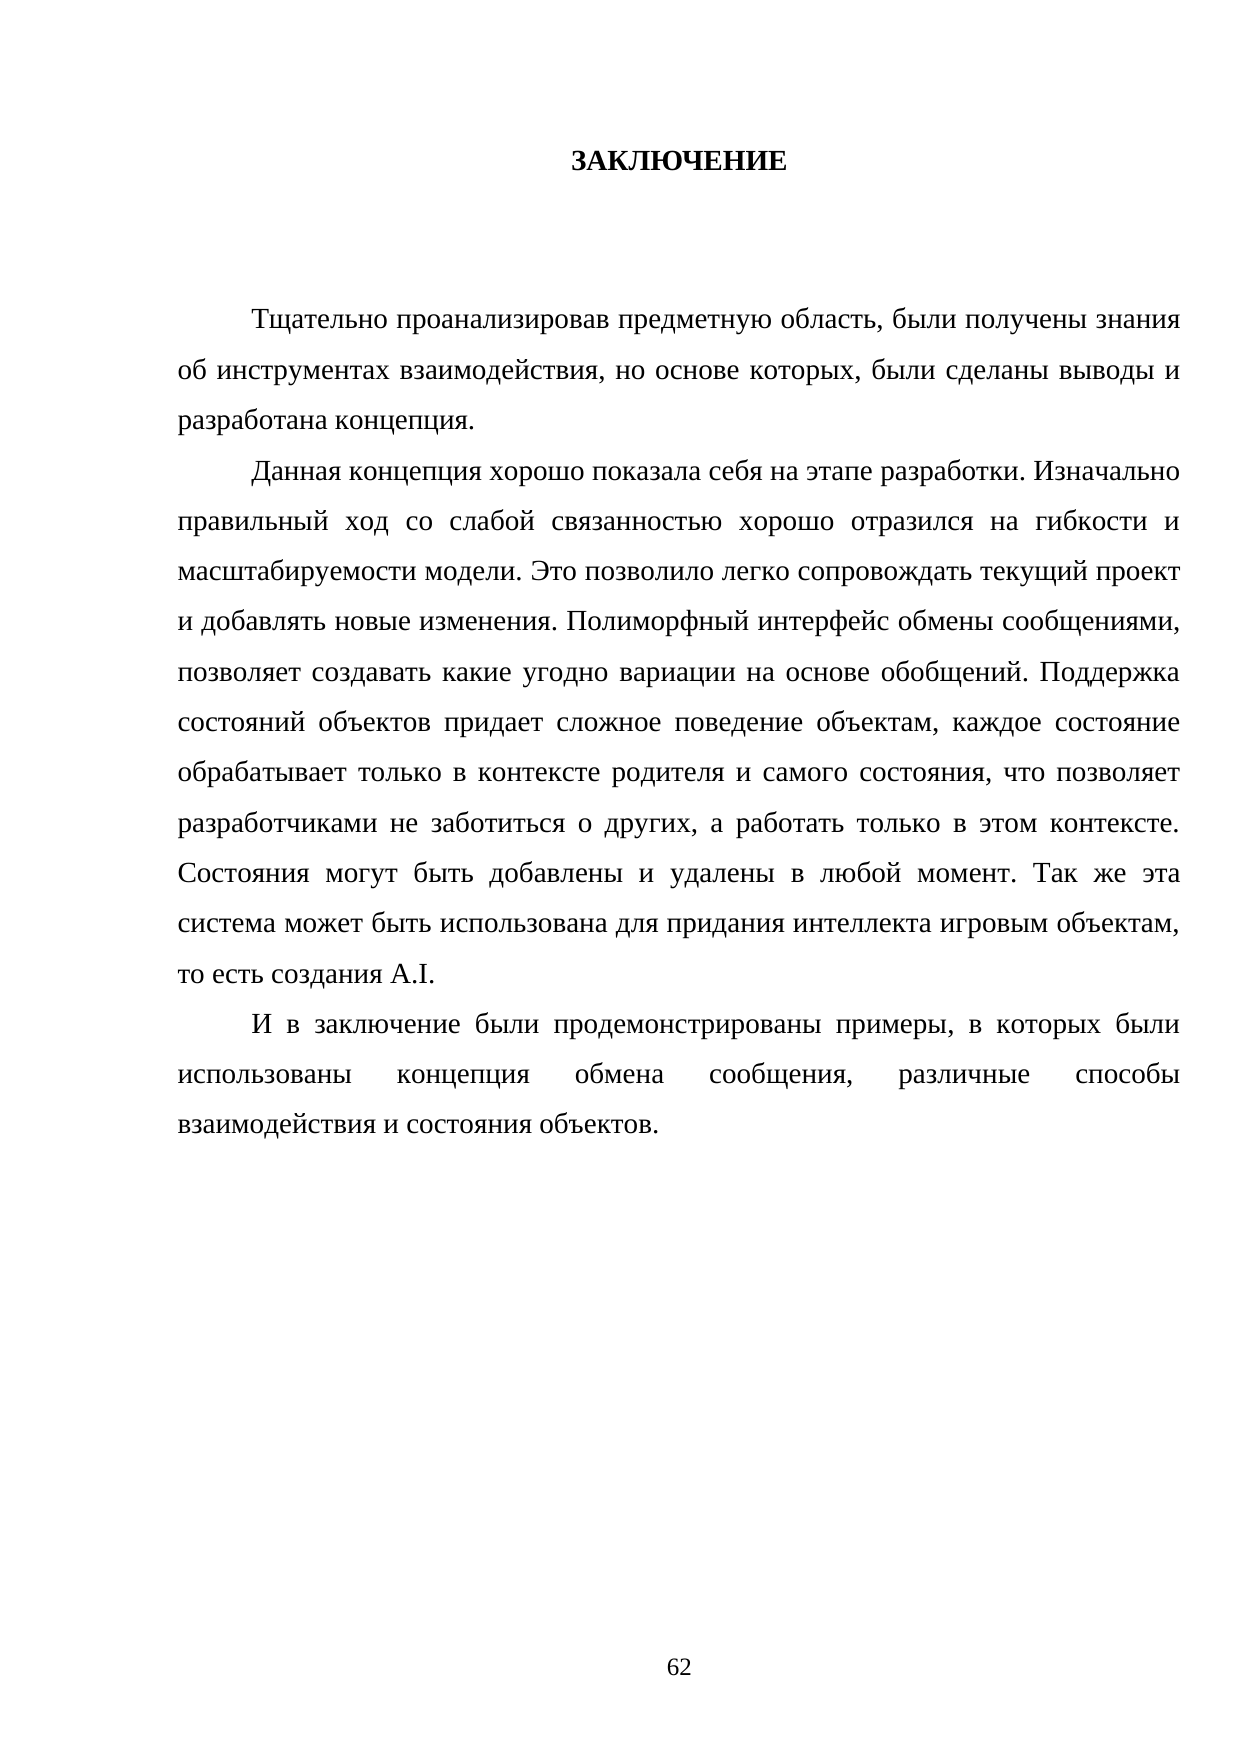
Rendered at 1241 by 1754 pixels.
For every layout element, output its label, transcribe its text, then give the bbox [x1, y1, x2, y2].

text Тщательно проанализировав предметную область, были получены знания об инструментах взаимодействия, но основе которых, были сделаны выводы и разработана концепция. [177, 302, 1181, 436]
text Данная концепция хорошо показала себя на этапе разработки. Изначально правильный ход со слабой связанностью хорошо отразился на гибкости и масштабируемости модели. Это позволило легко сопровождать текущий проект и добавлять новые изменения. Полиморфный интерфейс обмены сообщениями, позволяет создавать какие угодно вариации на основе обобщений. Поддержка состояний объектов придает сложное поведение объектам, каждое состояние обрабатывает только в контексте родителя и самого состояния, что позволяет разработчиками не заботиться о других, а работать только в этом контексте. Состояния могут быть добавлены и удалены в любой момент. Так же эта система может быть использована для придания интеллекта игровым объектам, то есть создания A.I. [177, 453, 1181, 989]
subtitle ЗАКЛЮЧЕНИЕ [177, 143, 1181, 177]
text И в заключение были продемонстрированы примеры, в которых были использованы концепция обмена сообщения, различные способы взаимодействия и состояния объектов. [177, 1006, 1181, 1140]
